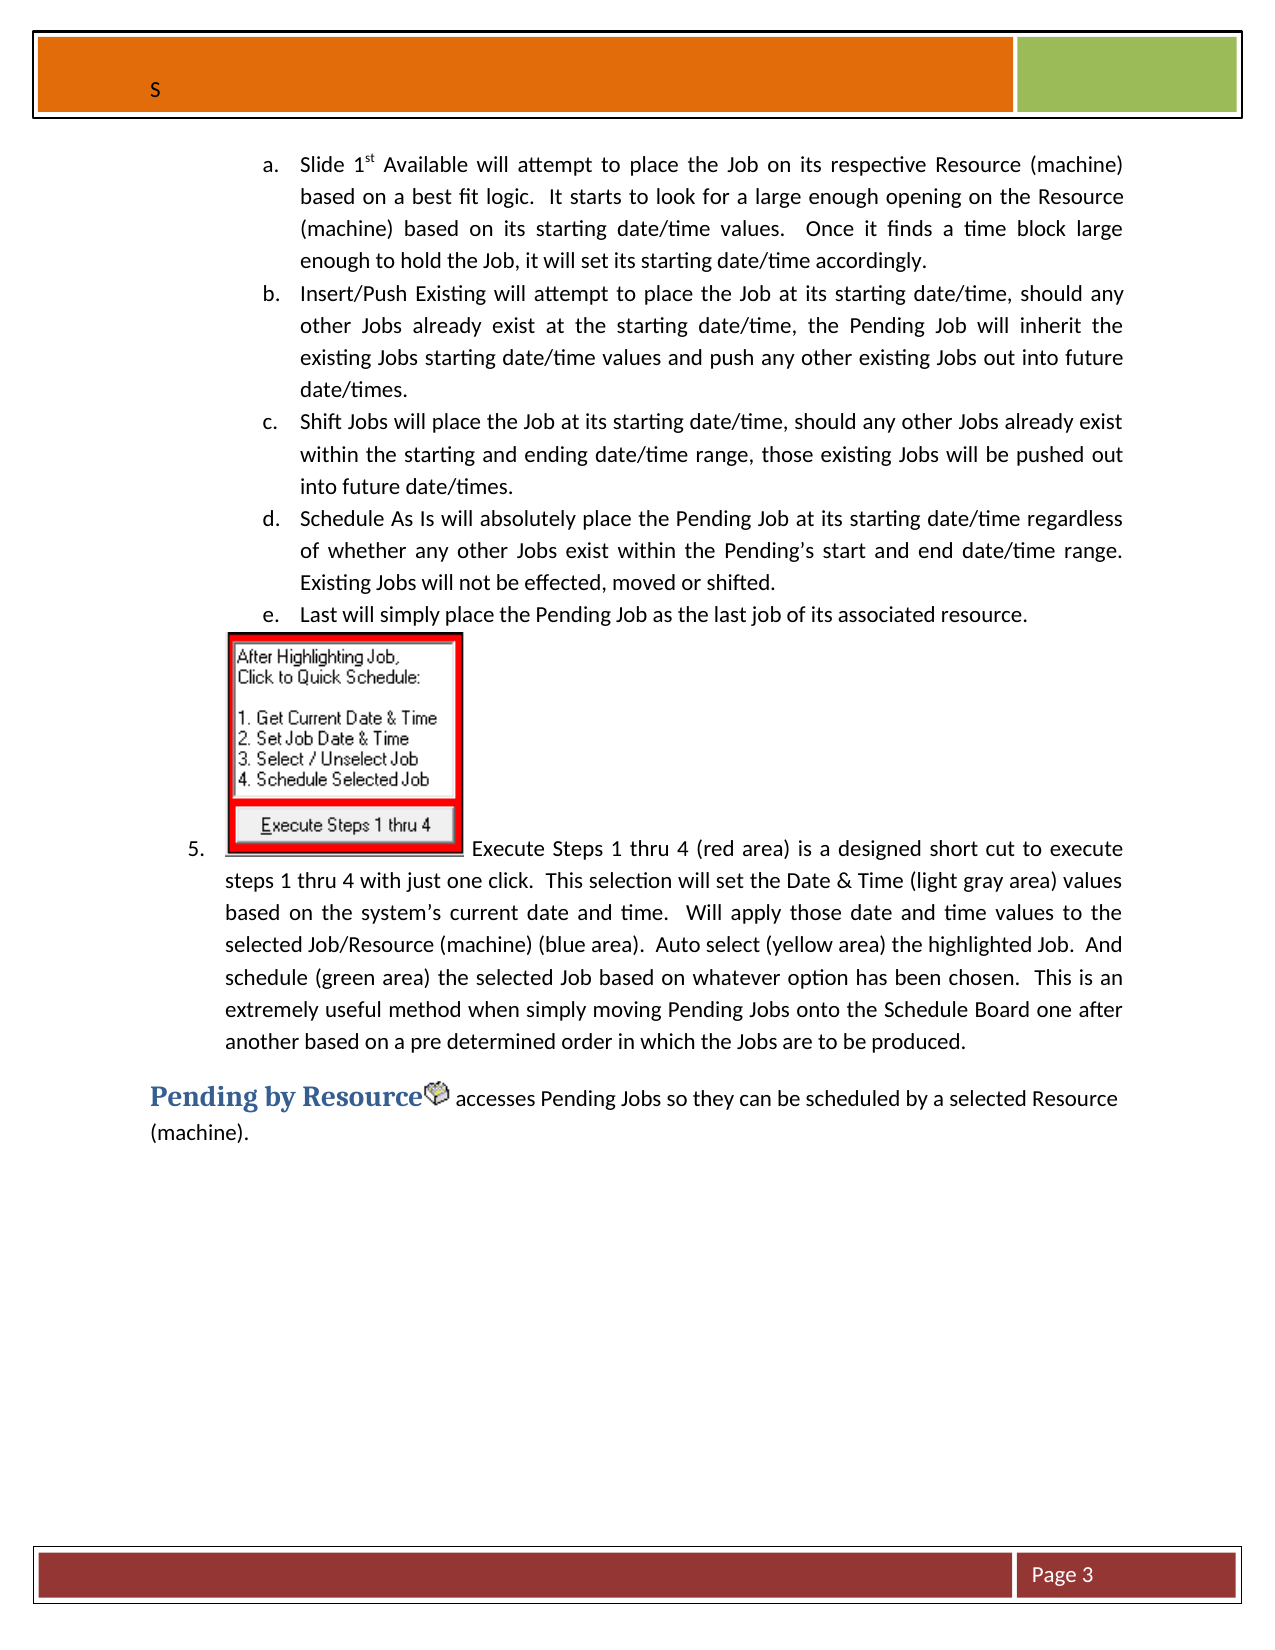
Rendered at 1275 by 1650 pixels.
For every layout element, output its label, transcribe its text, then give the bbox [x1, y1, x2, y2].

picture [423, 1080, 451, 1107]
list Shift Jobs will place the Job at its starting date/time, should any other Jobs already exist within the starting and ending date/time range, those existing Jobs will be pushed out into future date/times. [262, 407, 1125, 500]
picture [225, 632, 464, 857]
list Execute Steps 1 thru 4 (red area) is a designed short cut to execute steps 1 thru 4 with just one click. This selection will set the Date & Time (light gray area) values based on the system’s current date and time. Will apply those date and time values to the selected Job/Resource (machine) (blue area). Auto select (yellow area) the highlighted Job. And schedule (green area) the selected Job based on whatever option has been chosen. This is an extremely useful method when simply moving Pending Jobs onto the Schedule Board one after another based on a pre determined order in which the Jobs are to be produced. [187, 633, 1125, 1055]
list Schedule As Is will absolutely place the Pending Job at its starting date/time regardless of whether any other Jobs exist within the Pending’s start and end date/time range. Existing Jobs will not be effected, moved or shifted. [262, 504, 1125, 596]
text Pending by Resource accesses Pending Jobs so they can be scheduled by a selected Resource (machine). [150, 1080, 1125, 1146]
list Insert/Push Existing will attempt to place the Job at its starting date/time, should any other Jobs already exist at the starting date/time, the Pending Job will inherit the existing Jobs starting date/time values and push any other existing Jobs out into future date/times. [262, 279, 1125, 403]
list Slide 1st Available will attempt to place the Job on its respective Resource (machine) based on a best fit logic. It starts to look for a large enough opening on the Resource (machine) based on its starting date/time values. Once it finds a time block large enough to hold the Job, it will set its starting date/time accordingly. [262, 150, 1125, 274]
list Last will simply place the Pending Job as the last job of its associated resource. [262, 601, 1125, 629]
